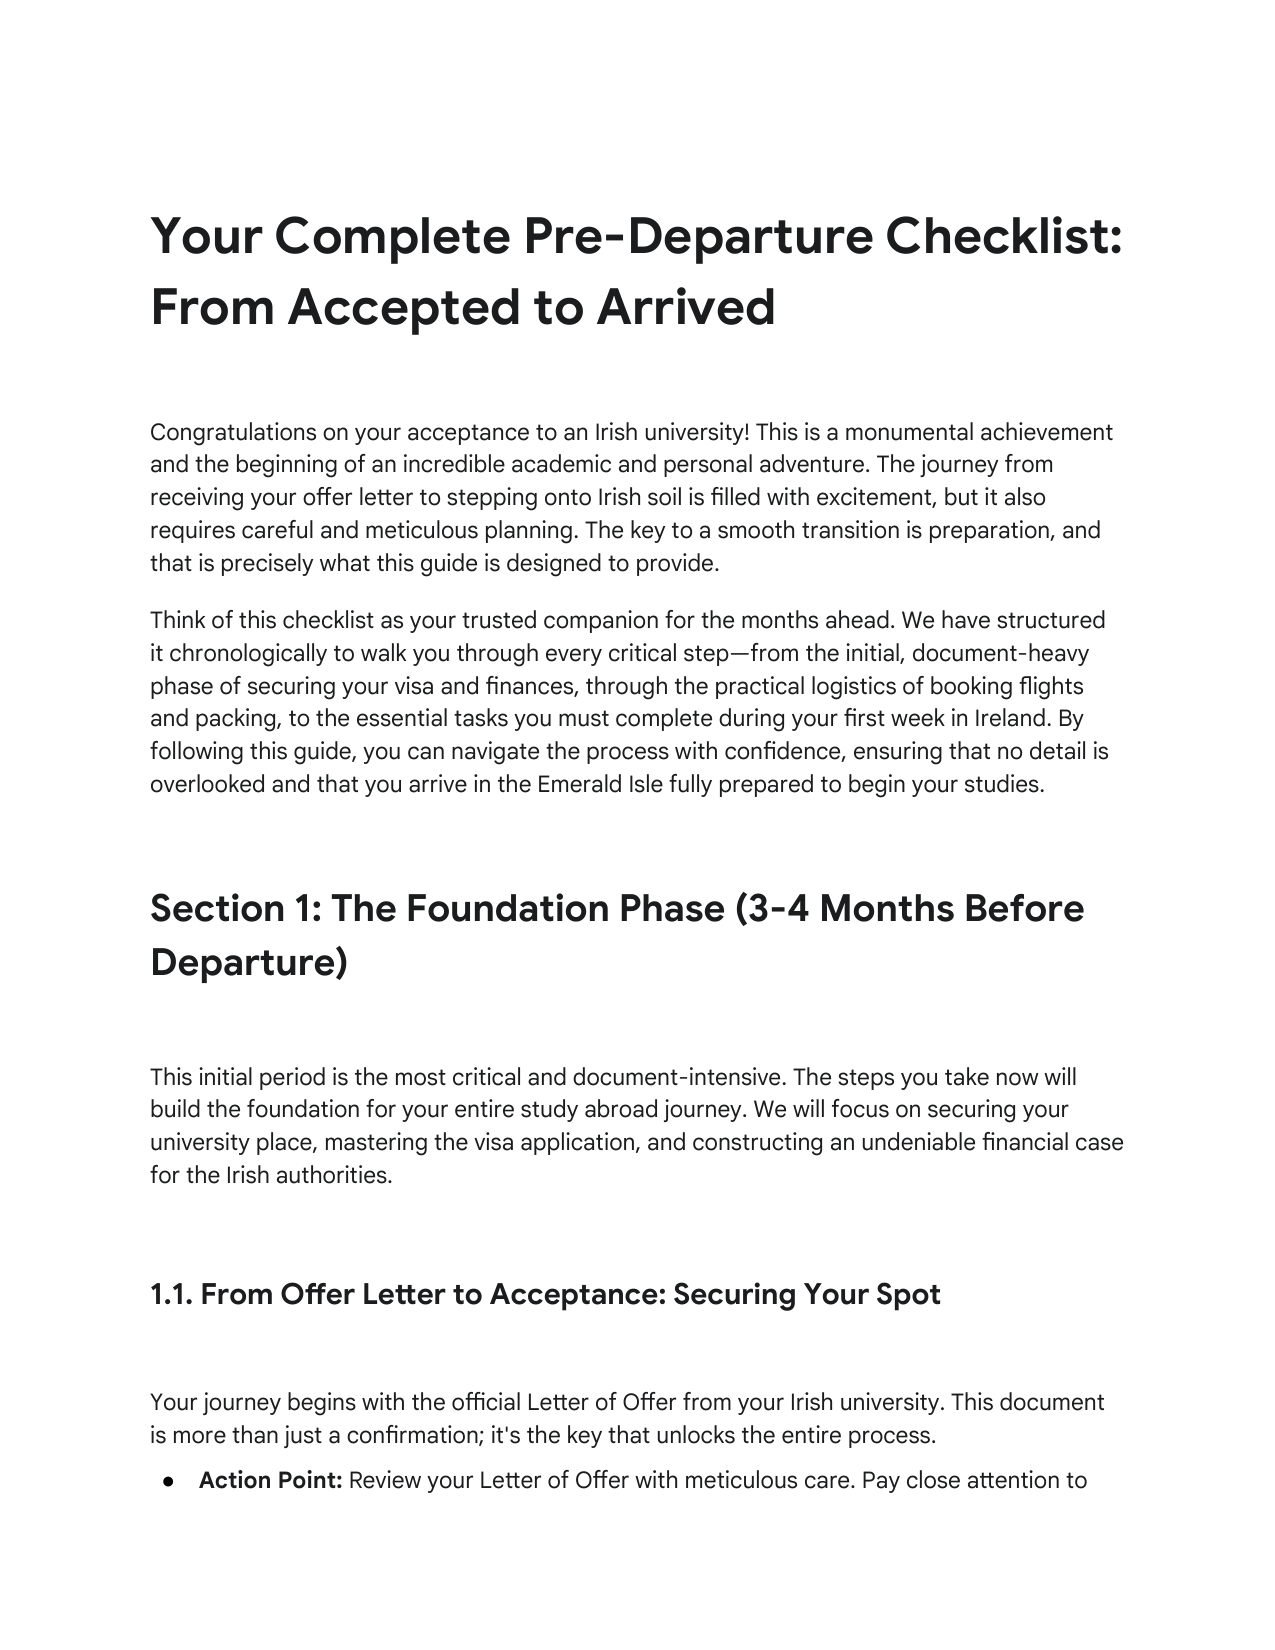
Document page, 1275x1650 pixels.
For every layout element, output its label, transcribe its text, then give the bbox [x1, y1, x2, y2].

text This initial period is the most critical and document-intensive. The steps you take now will build the foundation for your entire study abroad journey. We will focus on securing your university place, mastering the visa application, and constructing an undeniable financial case for the Irish authorities. [150, 1063, 1125, 1189]
text Your journey begins with the official Letter of Offer from your Irish university. This document is more than just a confirmation; it's the key that unlocks the entire process. [150, 1388, 1125, 1449]
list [161, 1466, 1125, 1495]
text Congratulations on your acceptance to an Irish university! This is a monumental achievement and the beginning of an incredible academic and personal adventure. The journey from receiving your offer letter to stepping onto Irish soil is filled with excitement, but it also requires careful and meticulous planning. The key to a smooth transition is preparation, and that is precisely what this guide is designed to provide. [150, 418, 1125, 577]
subtitle Your Complete Pre-Departure Checklist: From Accepted to Arrived [150, 205, 1125, 339]
subtitle 1.1. From Offer Letter to Acceptance: Securing Your Spot [150, 1276, 1125, 1313]
text Think of this checklist as your trusted companion for the months ahead. We have structured it chronologically to walk you through every critical step—from the initial, document-heavy phase of securing your visa and finances, through the practical logistics of booking flights and packing, to the essential tasks you must complete during your first week in Ireland. By following this guide, you can navigate the process with confidence, ensuring that no detail is overlooked and that you arrive in the Emerald Isle fully prepared to begin your studies. [150, 606, 1125, 799]
subtitle Section 1: The Foundation Phase (3-4 Months Before Departure) [150, 885, 1125, 986]
